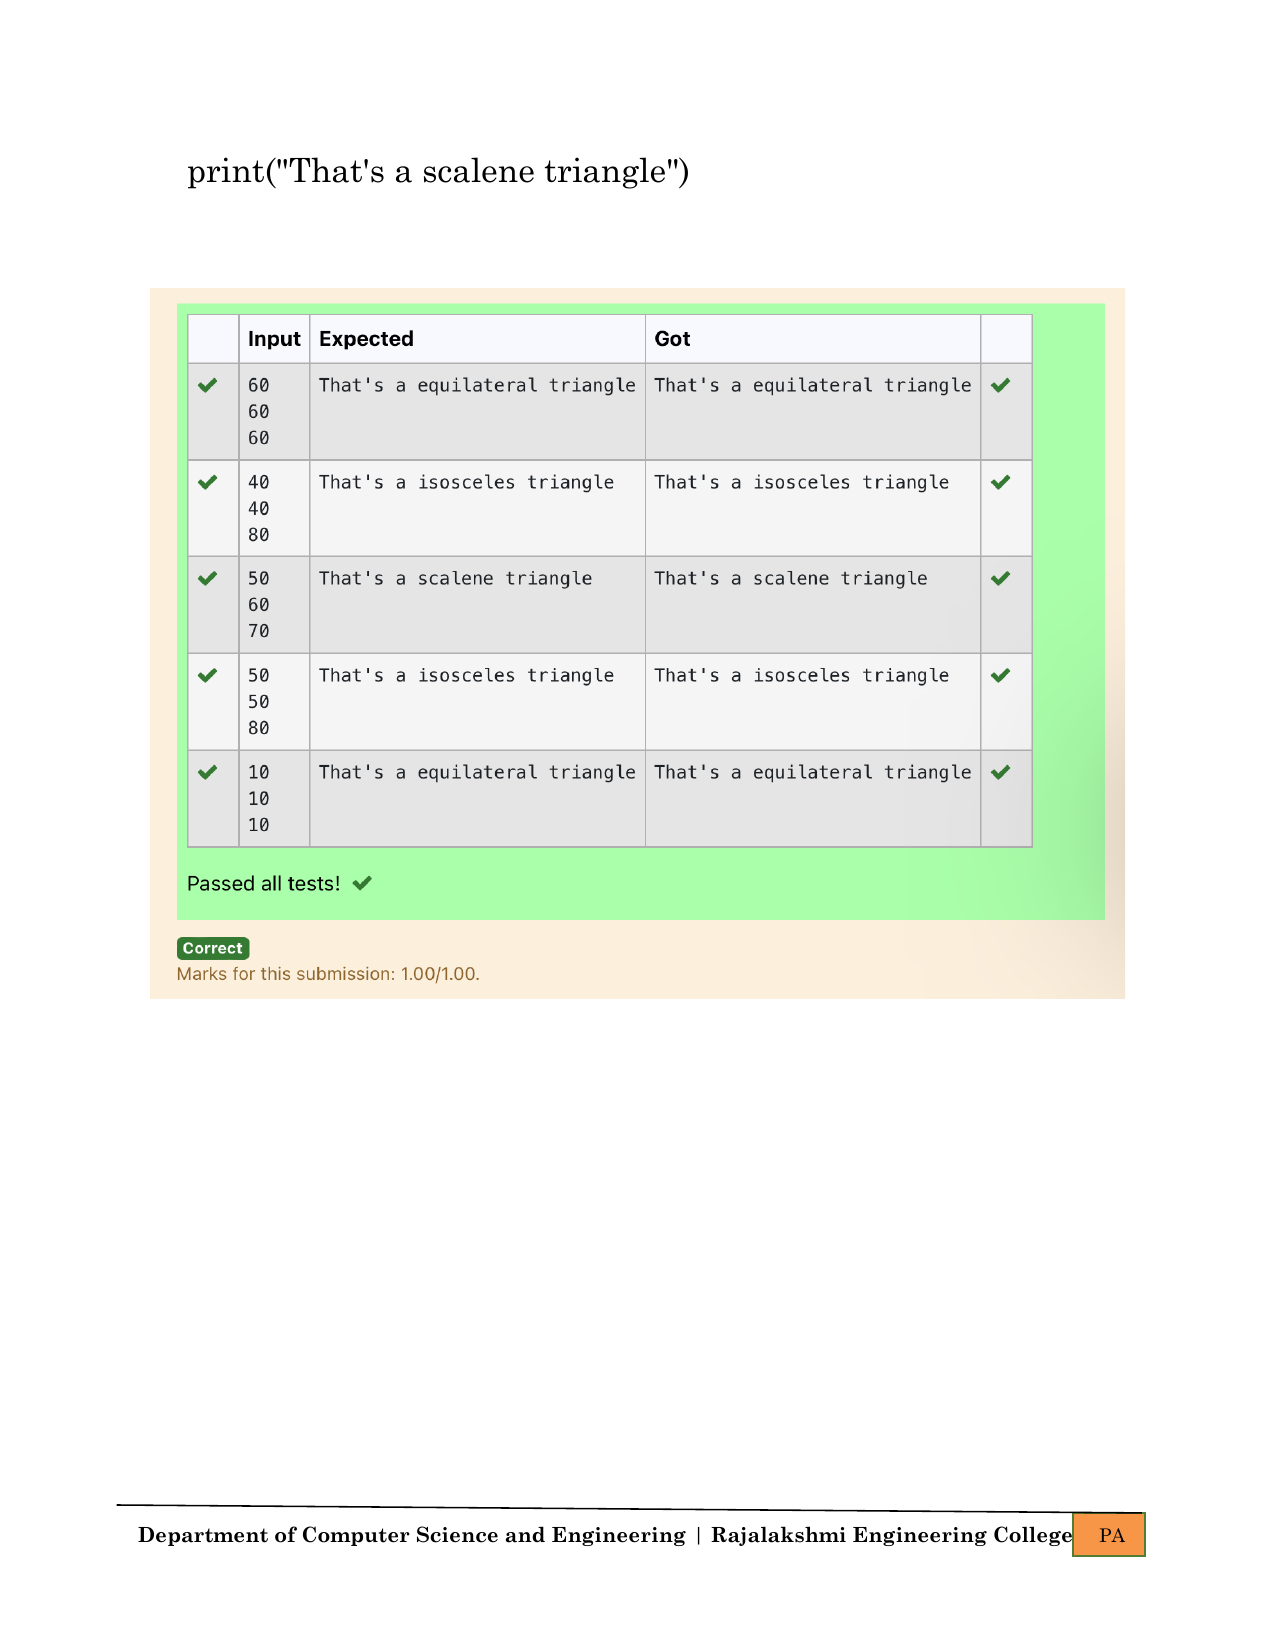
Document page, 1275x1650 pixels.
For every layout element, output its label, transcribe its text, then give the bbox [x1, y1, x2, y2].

text print("That's a scalene triangle") [150, 150, 1125, 190]
picture [150, 288, 1125, 999]
